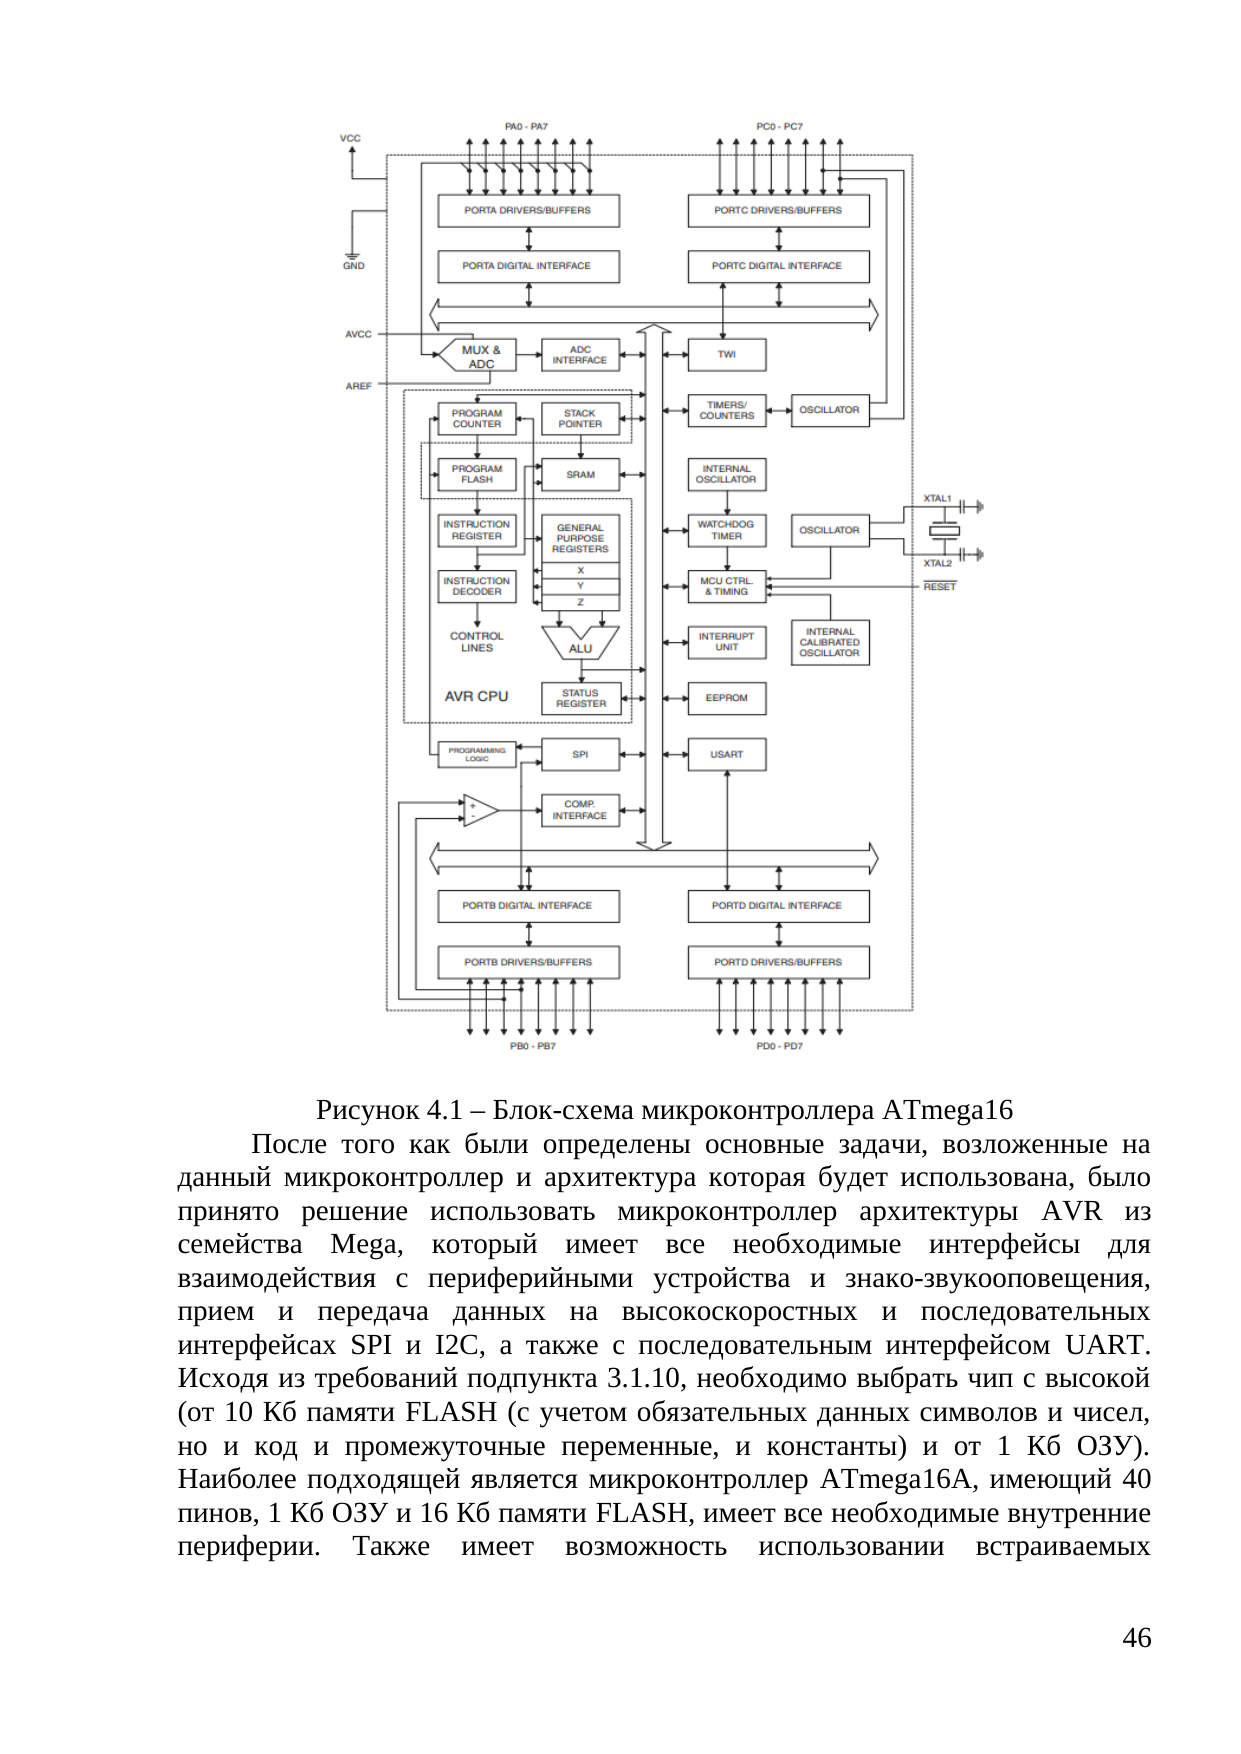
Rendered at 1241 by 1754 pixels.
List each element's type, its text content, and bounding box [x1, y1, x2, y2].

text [177, 1126, 1152, 1562]
text Рисунок 4.1 – Блок-схема микроконтроллера ATmega16 [177, 1092, 1152, 1126]
picture [338, 118, 990, 1059]
